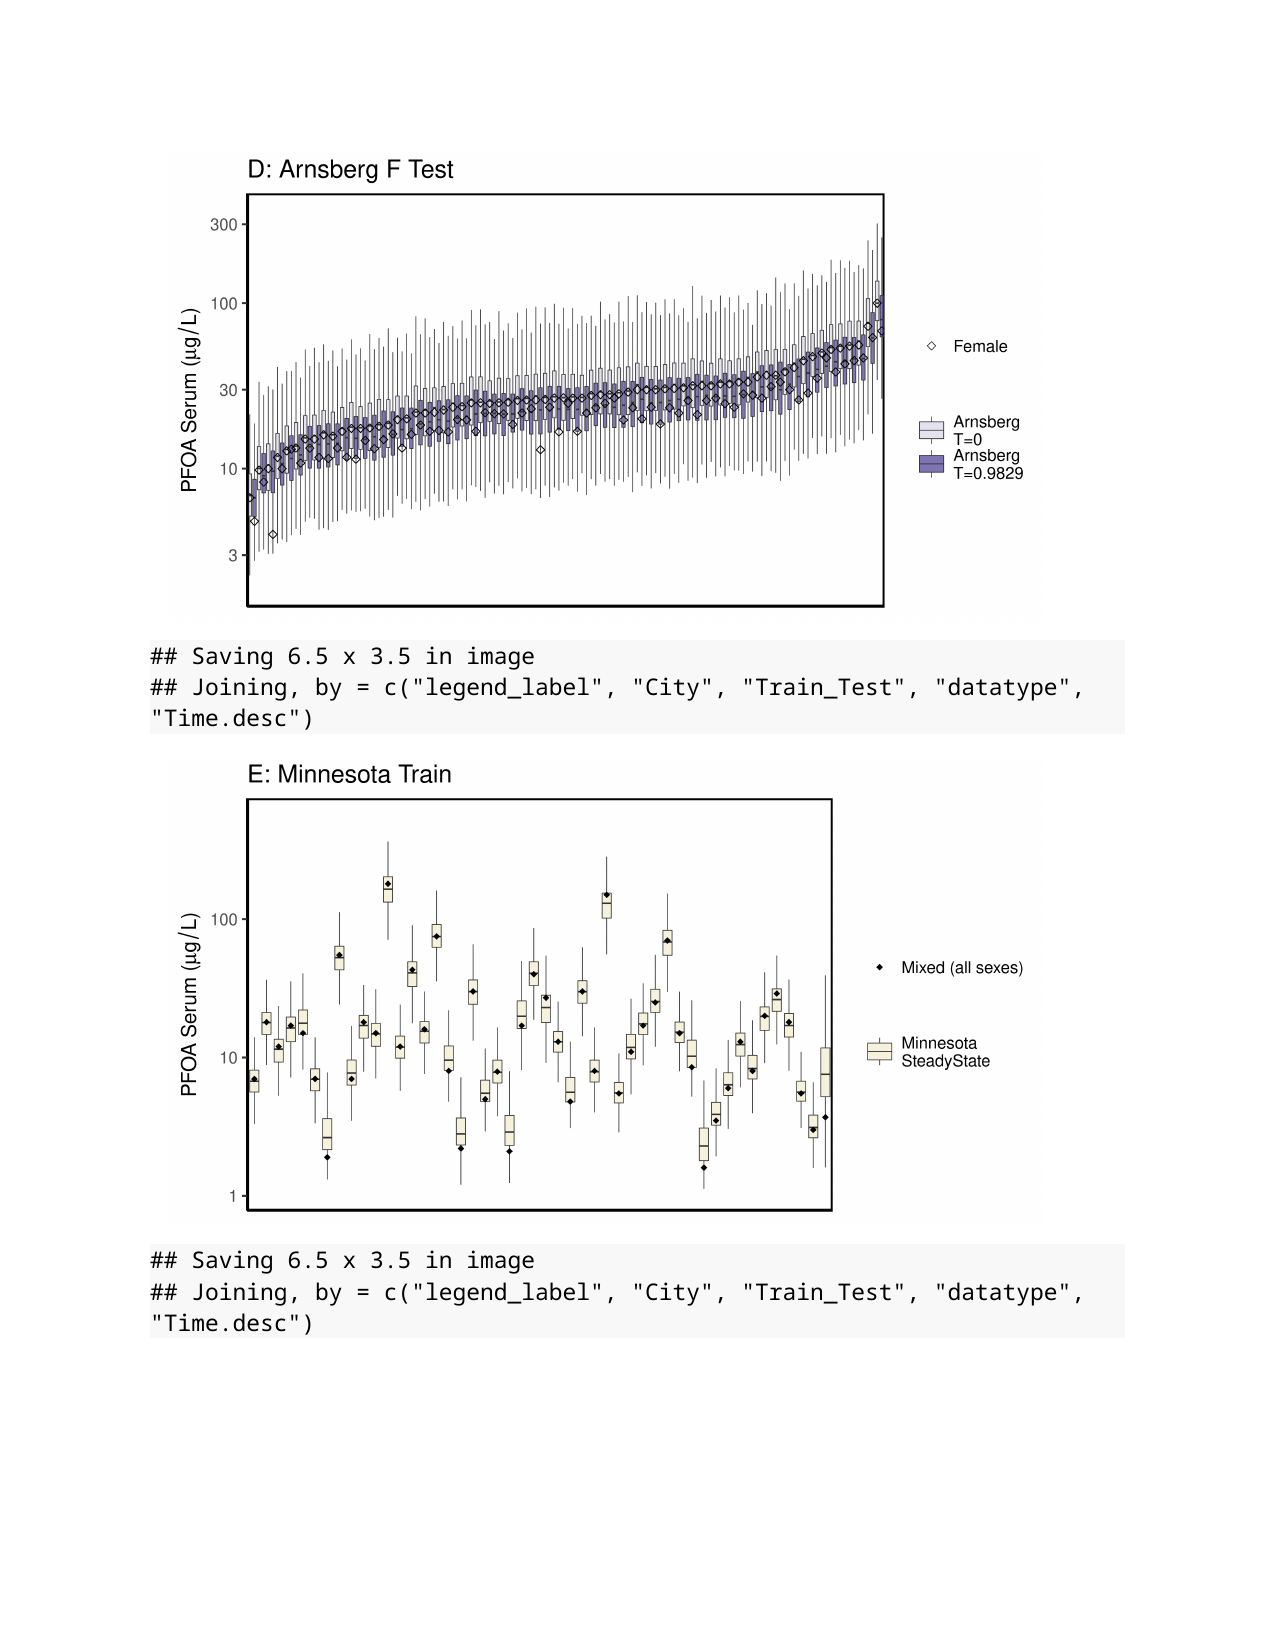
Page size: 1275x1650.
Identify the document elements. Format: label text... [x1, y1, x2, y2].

text ## Saving 6.5 x 3.5 in image ## Joining, by = c("legend_label", "City", "Train_Test", "datatype", "Time.desc") [150, 1244, 1125, 1338]
picture [168, 754, 1044, 1226]
text ## Saving 6.5 x 3.5 in image ## Joining, by = c("legend_label", "City", "Train_Test", "datatype", "Time.desc") [150, 640, 1125, 734]
picture [168, 150, 1044, 622]
